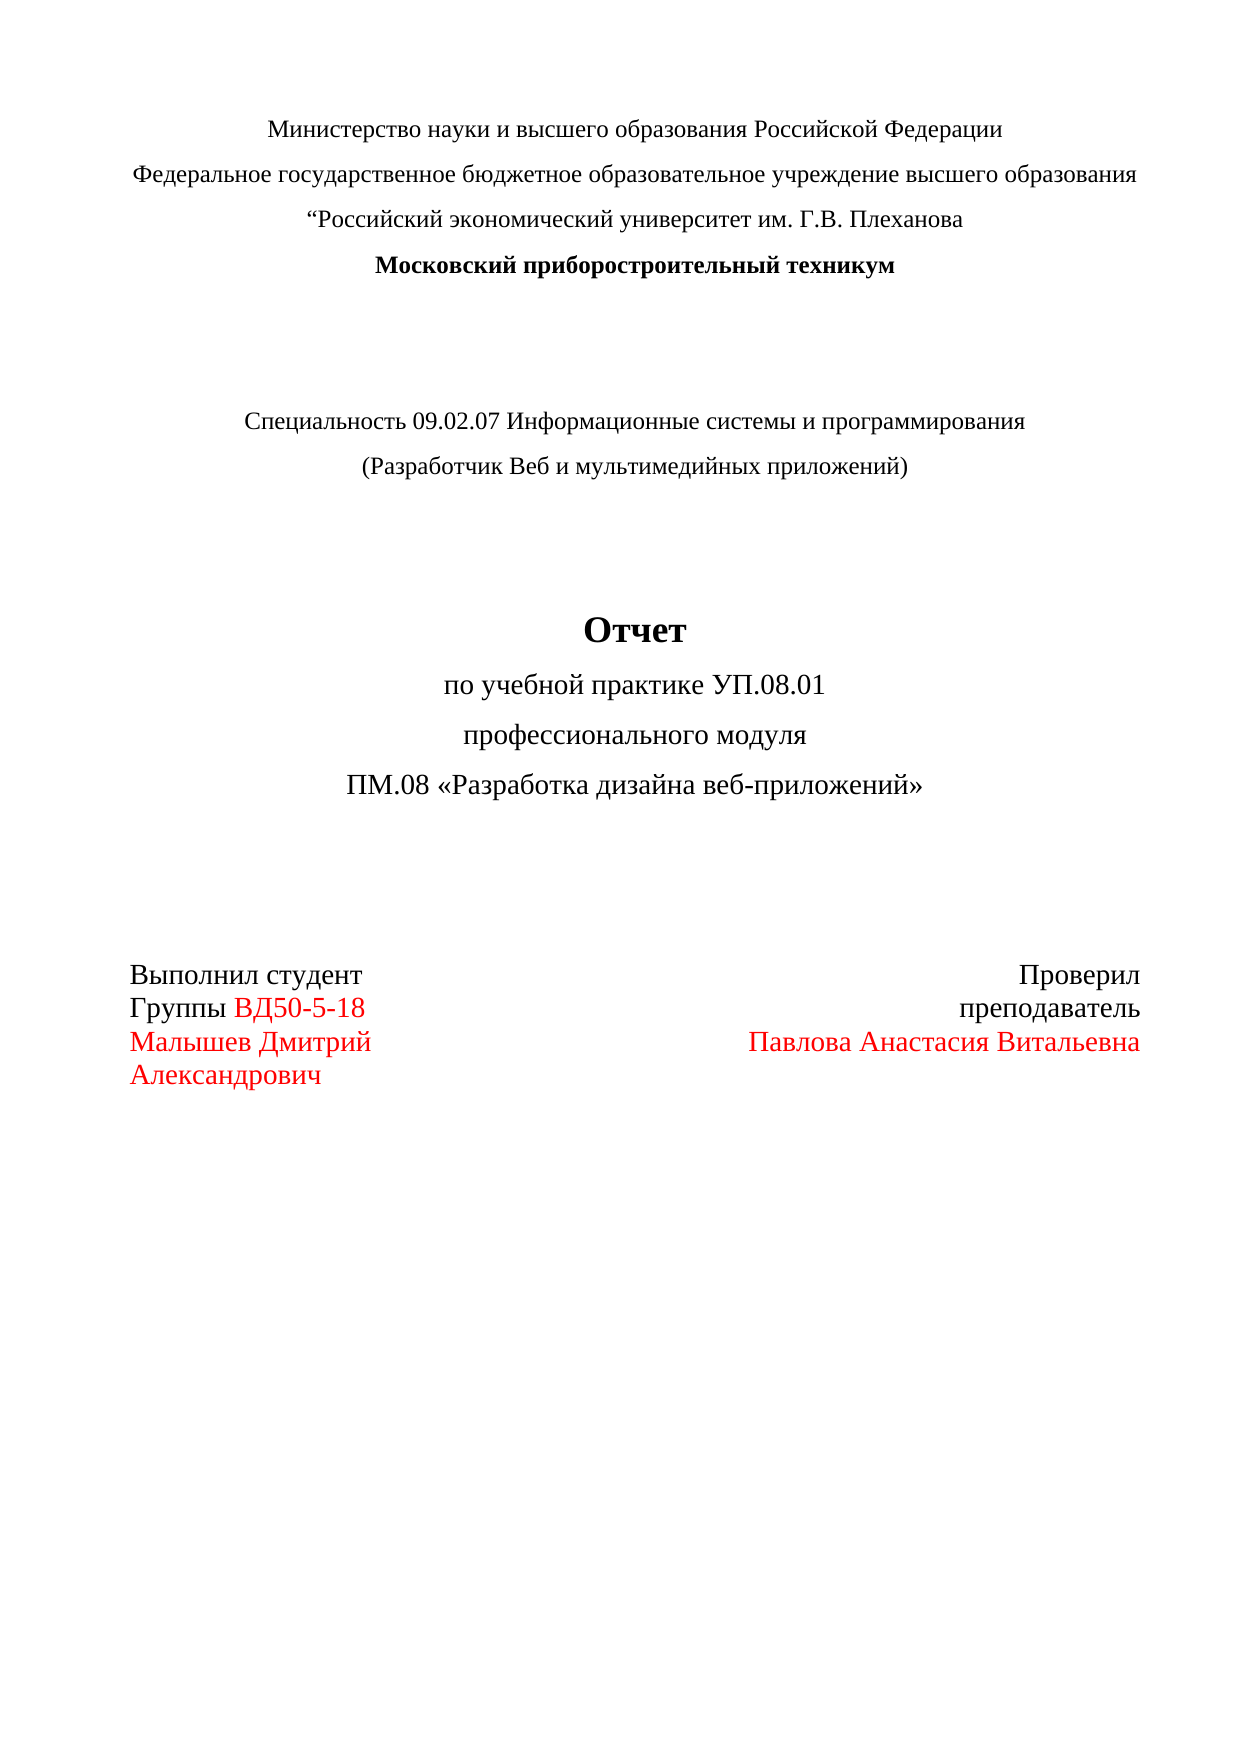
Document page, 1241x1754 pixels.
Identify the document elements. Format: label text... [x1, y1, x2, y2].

text ПМ.08 «Разработка дизайна веб-приложений» [118, 767, 1152, 801]
text профессионального модуля [118, 717, 1152, 751]
table_header Проверил преподаватель Павлова Анастасия Витальевна [554, 957, 1152, 1091]
text (Разработчик Веб и мультимедийных приложений) [118, 451, 1152, 480]
table_header Выполнил студент Группы ВД50-5-18 Малышев Дмитрий Александрович [118, 957, 554, 1091]
text Министерство науки и высшего образования Российской Федерации [118, 114, 1152, 142]
text Специальность 09.02.07 Информационные системы и программирования [118, 406, 1152, 434]
text Московский приборостроительный техникум [118, 250, 1152, 279]
text “Российский экономический университет им. Г.В. Плеханова [118, 204, 1152, 233]
text по учебной практике УП.08.01 [118, 667, 1152, 701]
text Федеральное государственное бюджетное образовательное учреждение высшего образования [118, 159, 1152, 188]
text Отчет [118, 607, 1152, 650]
